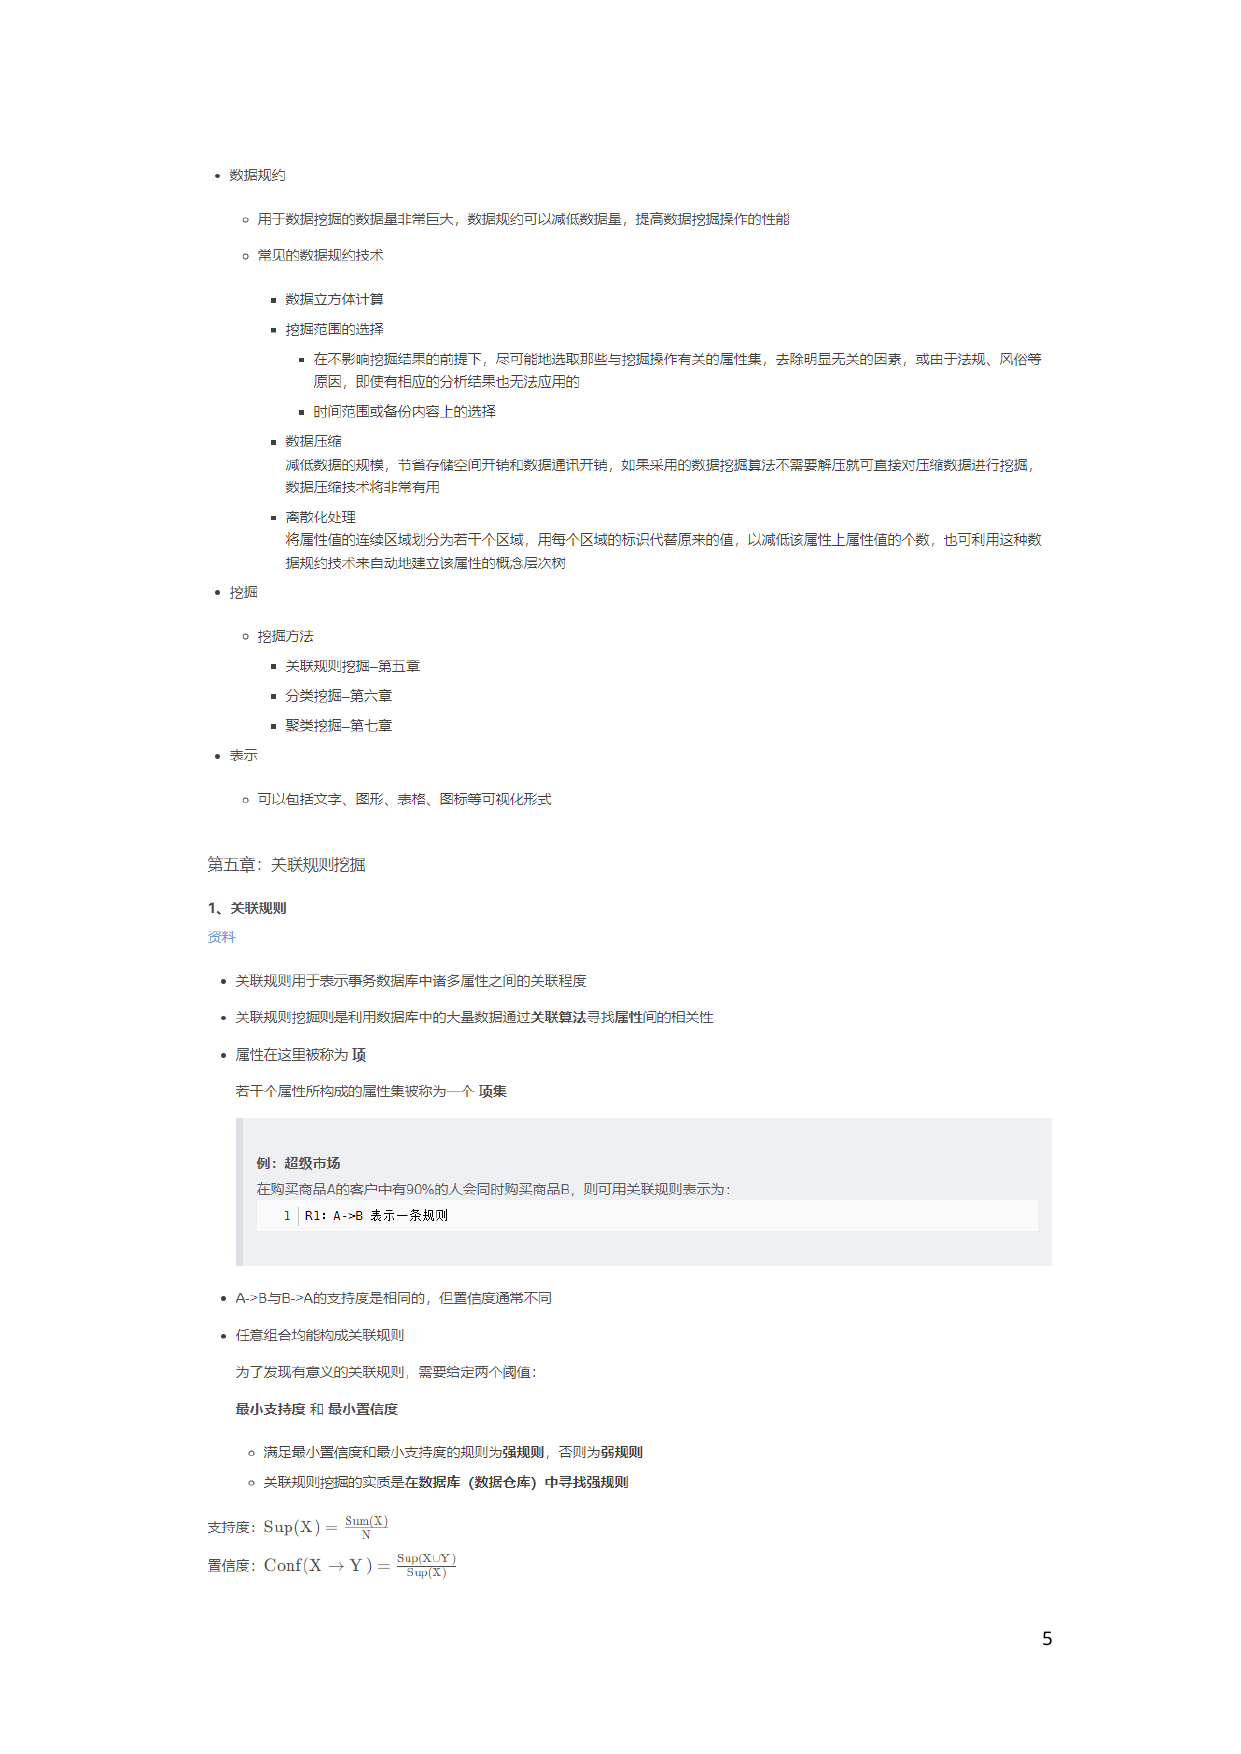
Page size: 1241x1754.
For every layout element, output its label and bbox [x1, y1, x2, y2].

picture [187, 162, 1053, 817]
picture [187, 844, 1053, 1586]
